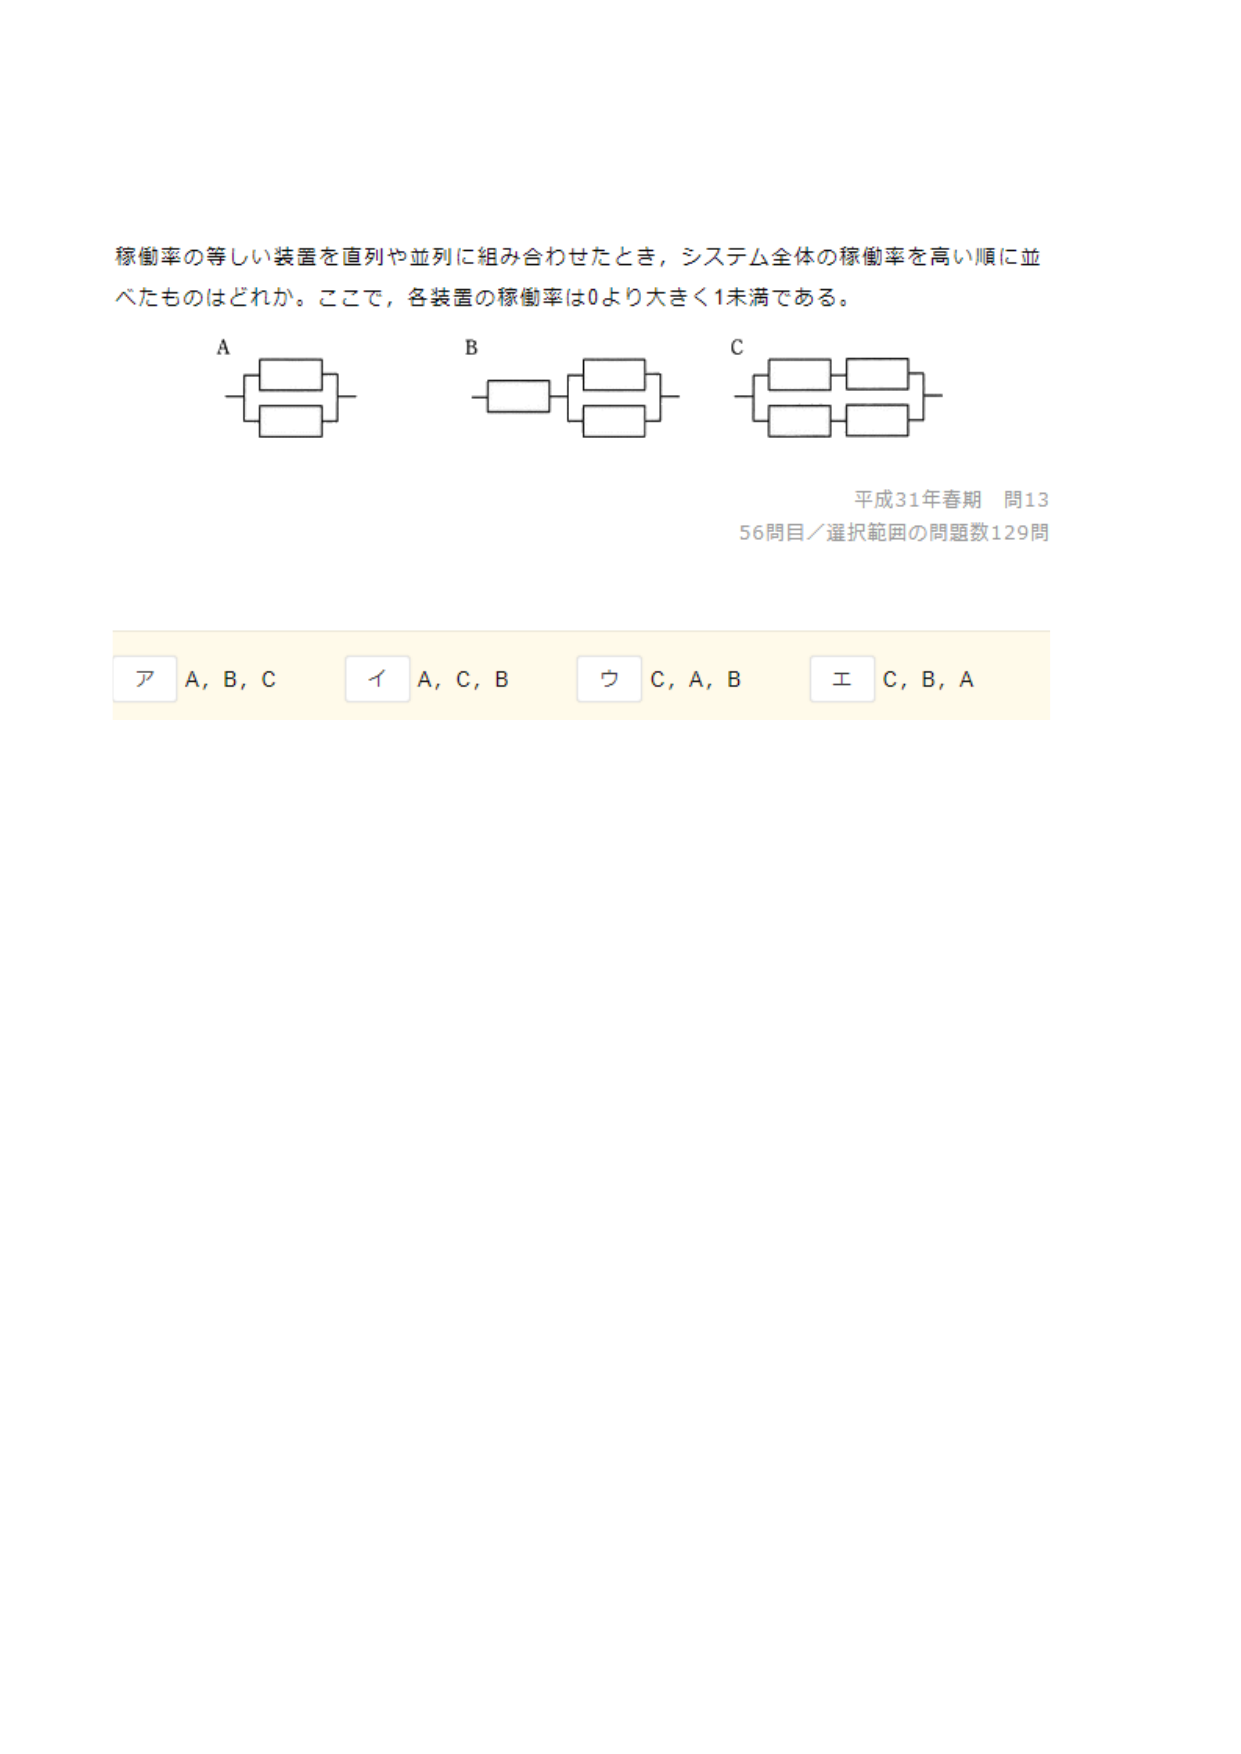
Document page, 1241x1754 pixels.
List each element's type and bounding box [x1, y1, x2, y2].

picture [112, 239, 1050, 720]
